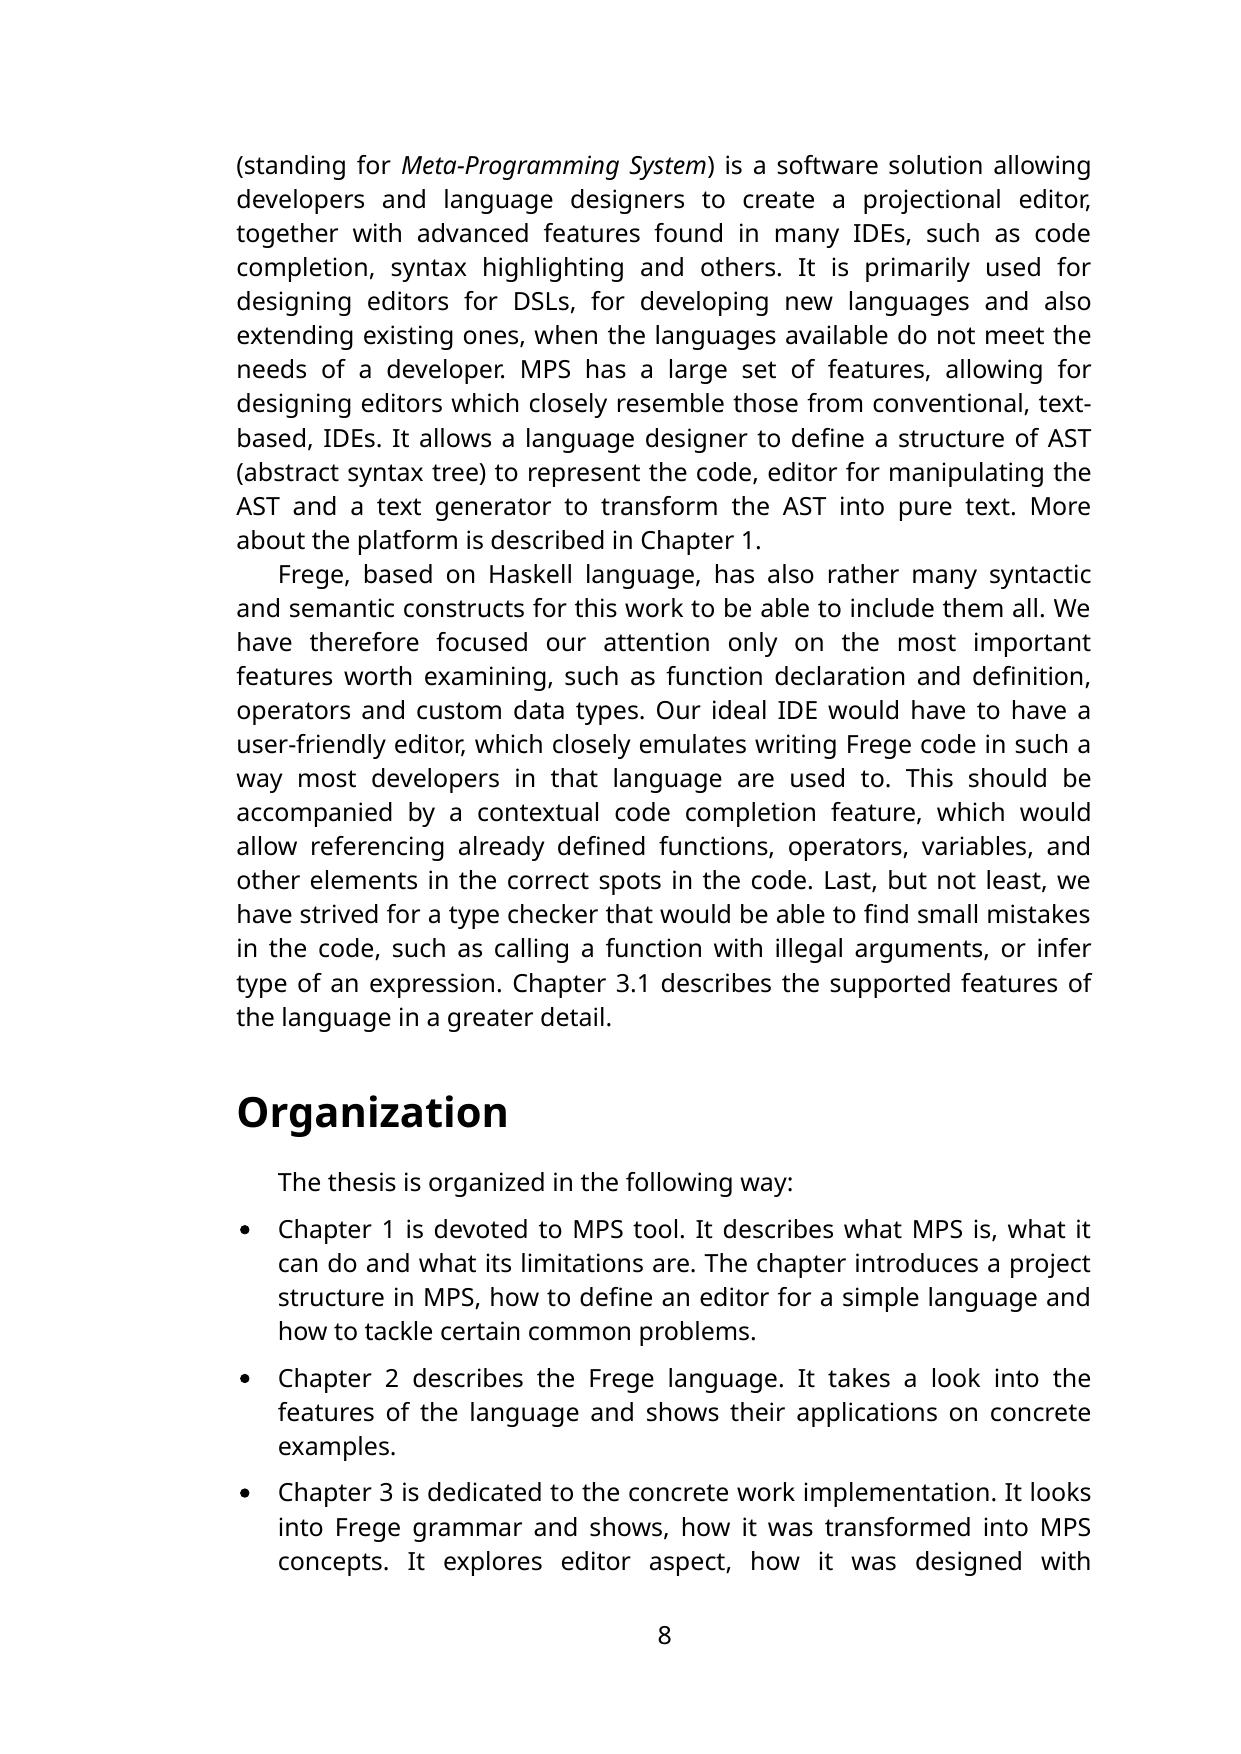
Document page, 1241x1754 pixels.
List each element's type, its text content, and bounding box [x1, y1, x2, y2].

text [240, 1475, 1092, 1577]
subtitle Organization [236, 1083, 1092, 1140]
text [236, 148, 1092, 556]
text Chapter 2 describes the Frege language. It takes a look into the features of the language and shows their applications on concrete examples. [240, 1360, 1092, 1463]
text Frege, based on Haskell language, has also rather many syntactic and semantic constructs for this work to be able to include them all. We have therefore focused our attention only on the most important features worth examining, such as function declaration and definition, operators and custom data types. Our ideal IDE would have to have a user-friendly editor, which closely emulates writing Frege code in such a way most developers in that language are used to. This should be accompanied by a contextual code completion feature, which would allow referencing already defined functions, operators, variables, and other elements in the correct spots in the code. Last, but not least, we have strived for a type checker that would be able to find small mistakes in the code, such as calling a function with illegal arguments, or infer type of an expression. Chapter 3.1 describes the supported features of the language in a greater detail. [236, 556, 1092, 1033]
text Chapter 1 is devoted to MPS tool. It describes what MPS is, what it can do and what its limitations are. The chapter introduces a project structure in MPS, how to define an editor for a simple language and how to tackle certain common problems. [240, 1212, 1092, 1348]
text The thesis is organized in the following way: [236, 1165, 1092, 1199]
